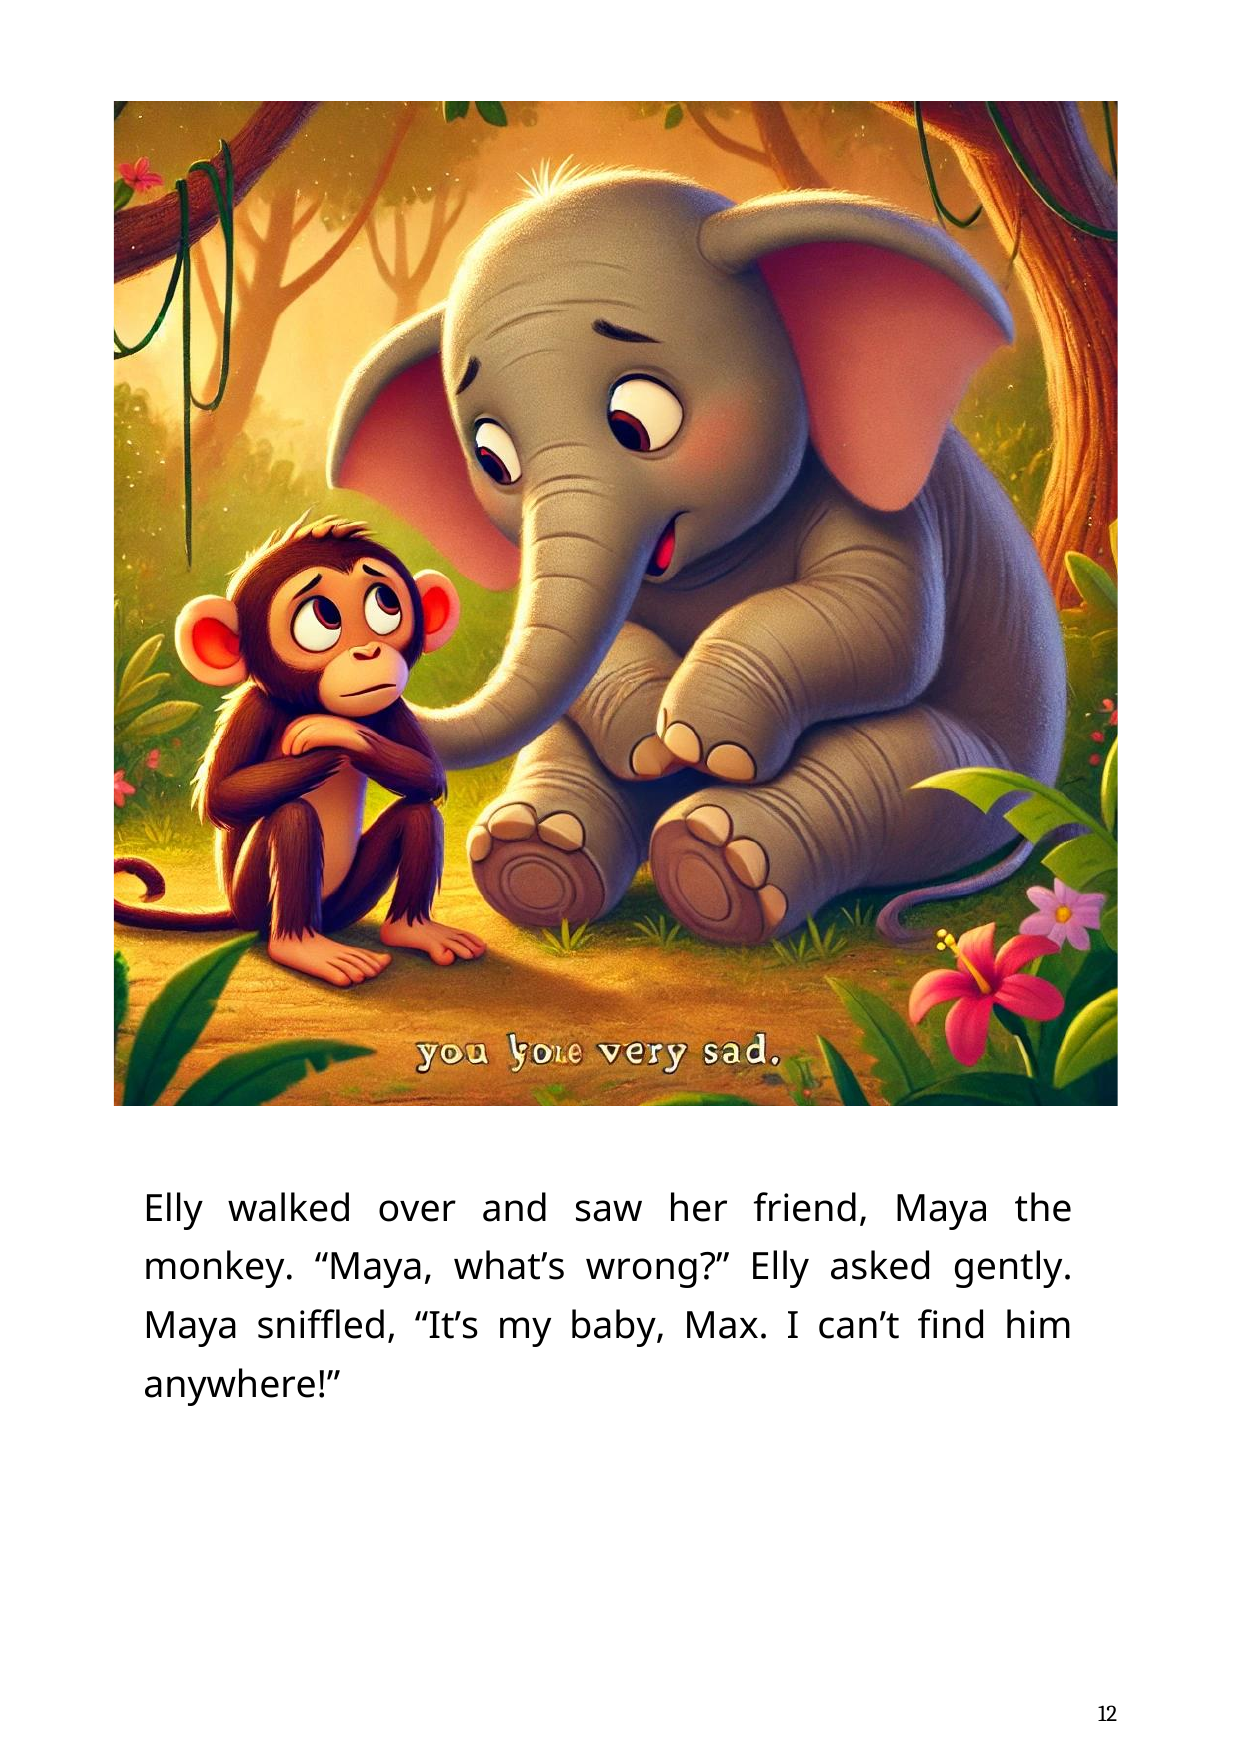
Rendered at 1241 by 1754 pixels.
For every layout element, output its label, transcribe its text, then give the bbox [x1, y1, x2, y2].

text Elly walked over and saw her friend, Maya the monkey. “Maya, what’s wrong?” Elly asked gently. Maya sniffled, “It’s my baby, Max. I can’t find him anywhere!” [143, 1181, 1073, 1408]
picture [113, 101, 1118, 1106]
